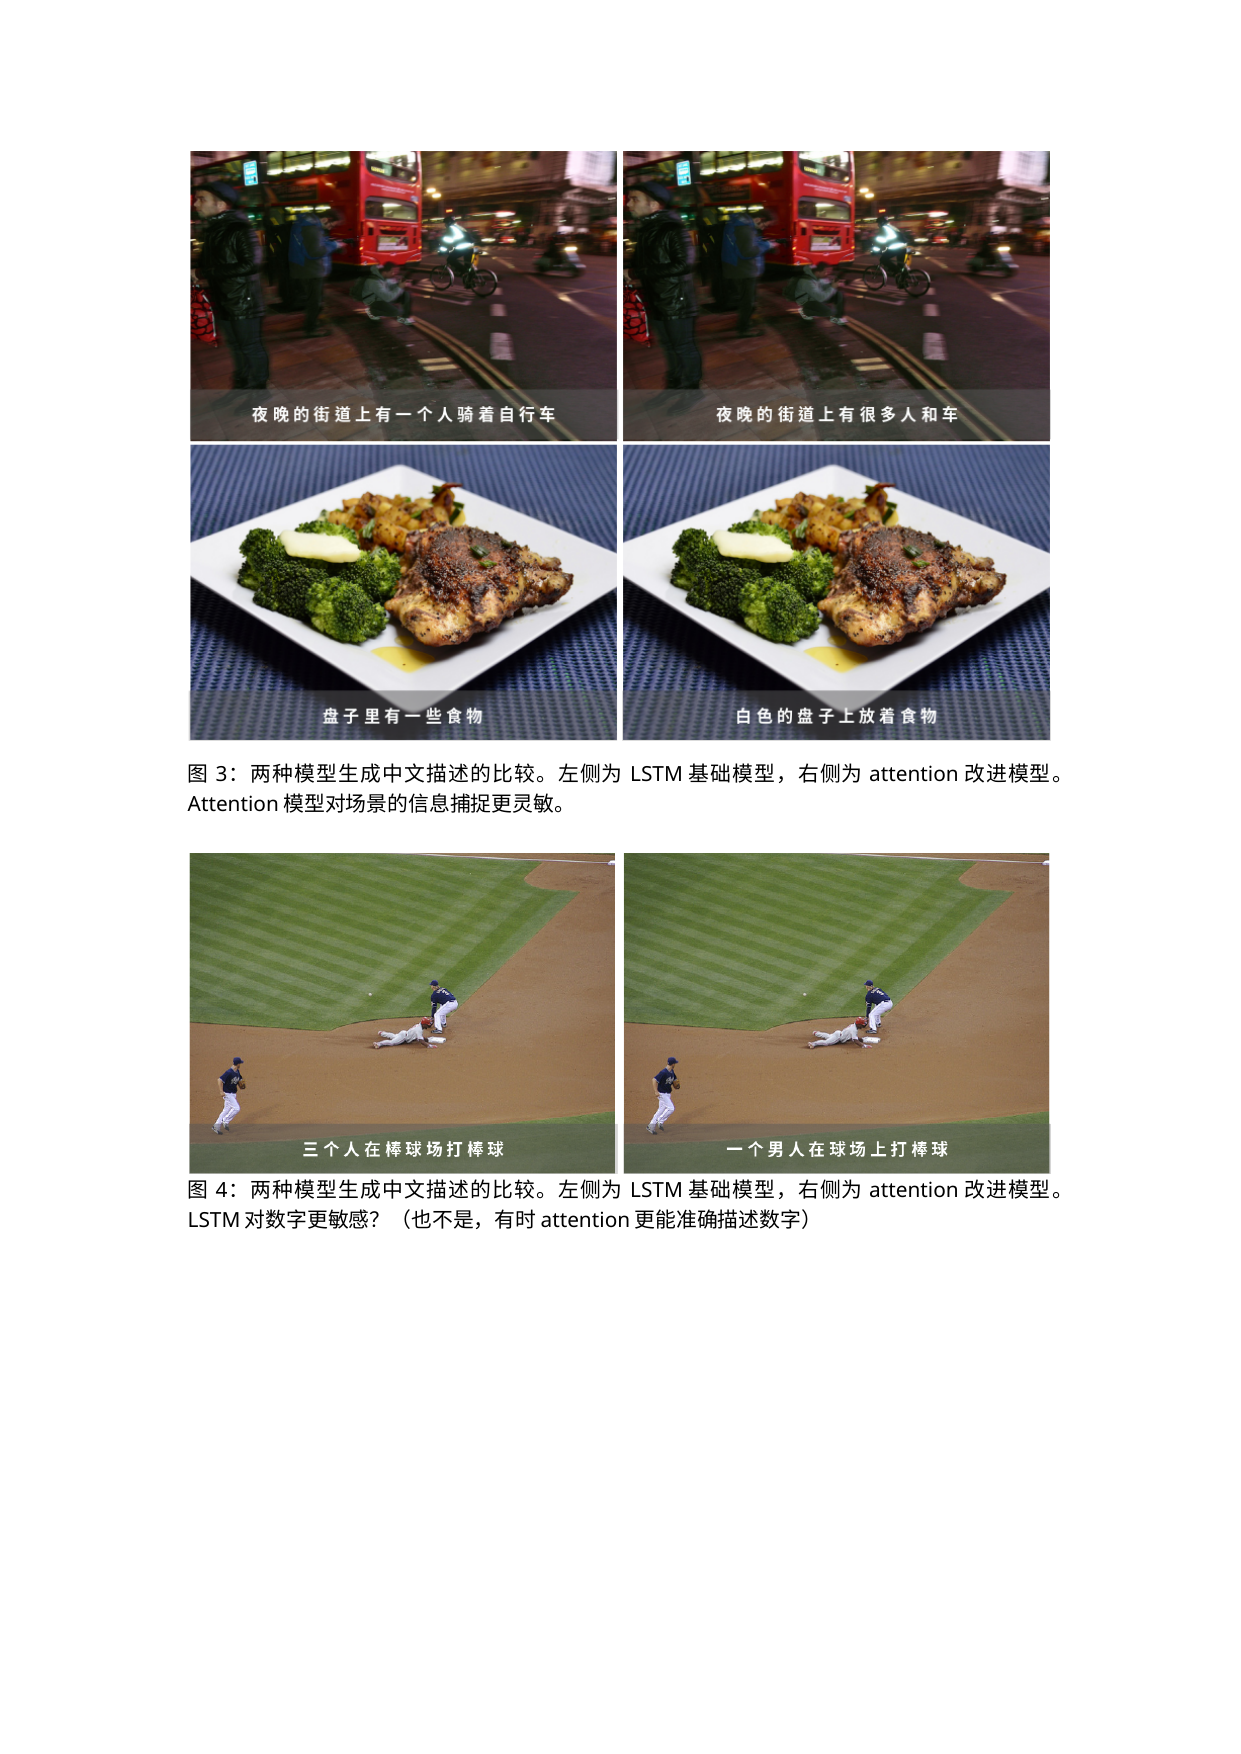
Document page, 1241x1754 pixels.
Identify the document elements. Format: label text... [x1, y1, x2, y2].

text 图 4：两种模型生成中文描述的比较。左侧为LSTM基础模型，右侧为attention改进模型。LSTM对数字更敏感？（也不是，有时attention更能准确描述数字） [187, 1173, 1053, 1234]
text 图 3：两种模型生成中文描述的比较。左侧为LSTM基础模型，右侧为attention改进模型。Attention模型对场景的信息捕捉更灵敏。 [187, 757, 1053, 818]
